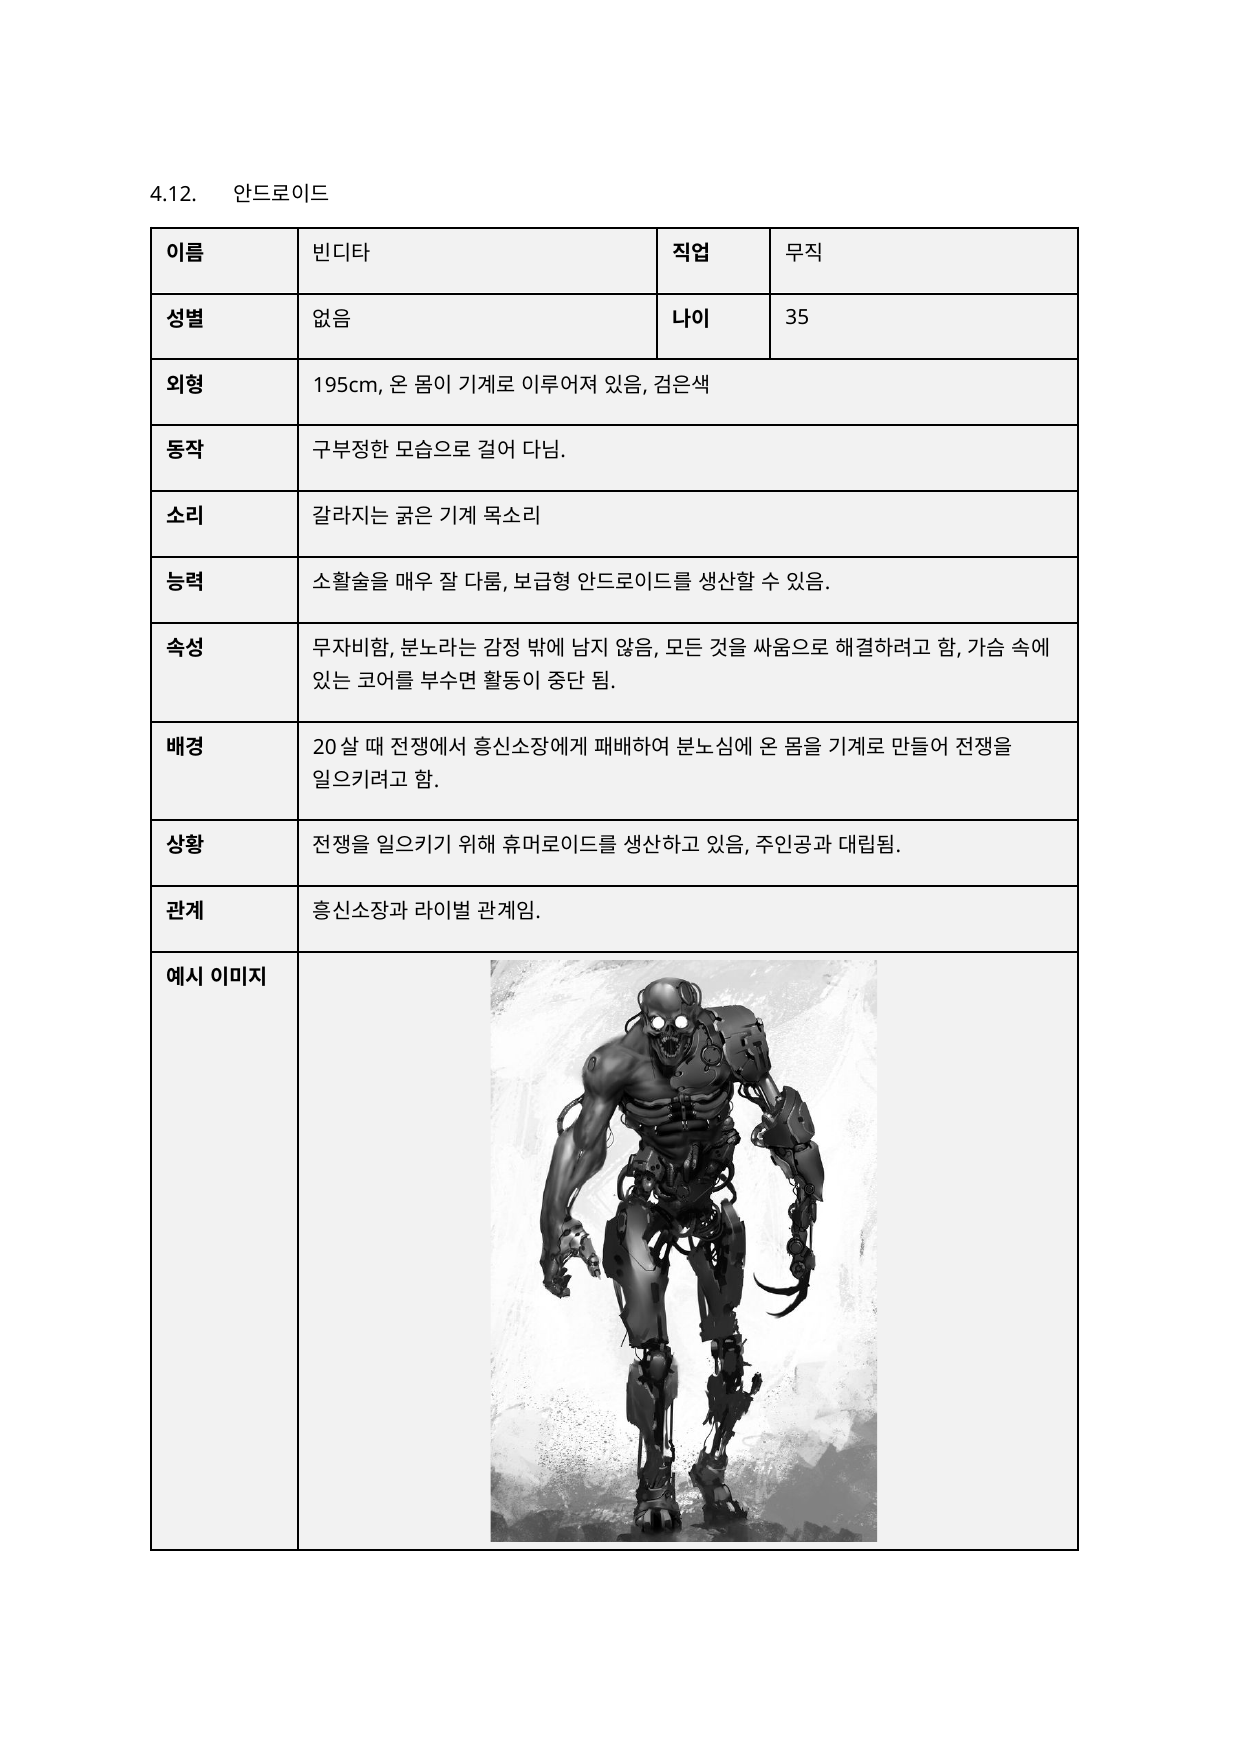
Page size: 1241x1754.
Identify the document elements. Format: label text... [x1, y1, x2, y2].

table_cell 20살 때 전쟁에서 흥신소장에게 패배하여 분노심에 온 몸을 기계로 만들어 전쟁을 일으키려고 함. [299, 723, 1077, 819]
table_cell 소리 [152, 492, 297, 556]
table_header 빈디타 [299, 229, 656, 292]
table_cell 전쟁을 일으키기 위해 휴머로이드를 생산하고 있음, 주인공과 대립됨. [299, 821, 1077, 885]
table_cell [299, 953, 1077, 1549]
table_cell 상황 [152, 821, 297, 885]
list 안드로이드 [150, 177, 1090, 207]
table_header 직업 [658, 229, 769, 292]
table_cell 배경 [152, 723, 297, 819]
table_cell 능력 [152, 558, 297, 622]
table_header 무직 [771, 229, 1077, 292]
table_cell 성별 [152, 295, 297, 358]
table_cell 무자비함, 분노라는 감정 밖에 남지 않음, 모든 것을 싸움으로 해결하려고 함, 가슴 속에 있는 코어를 부수면 활동이 중단 됨. [299, 624, 1077, 721]
table_header 이름 [152, 229, 297, 292]
table_cell 속성 [152, 624, 297, 721]
table_cell 없음 [299, 295, 656, 358]
table_cell 35 [771, 295, 1077, 358]
table_cell 구부정한 모습으로 걸어 다님. [299, 426, 1077, 490]
table_cell 관계 [152, 887, 297, 951]
table_cell 소활술을 매우 잘 다룸, 보급형 안드로이드를 생산할 수 있음. [299, 558, 1077, 622]
table_cell 갈라지는 굵은 기계 목소리 [299, 492, 1077, 556]
picture [490, 960, 878, 1542]
table_cell 외형 [152, 360, 297, 424]
table_cell 흥신소장과 라이벌 관계임. [299, 887, 1077, 951]
table_cell 195cm, 온 몸이 기계로 이루어져 있음, 검은색 [299, 360, 1077, 424]
table_cell 나이 [658, 295, 769, 358]
table_cell 예시 이미지 [152, 953, 297, 1549]
table_cell 동작 [152, 426, 297, 490]
